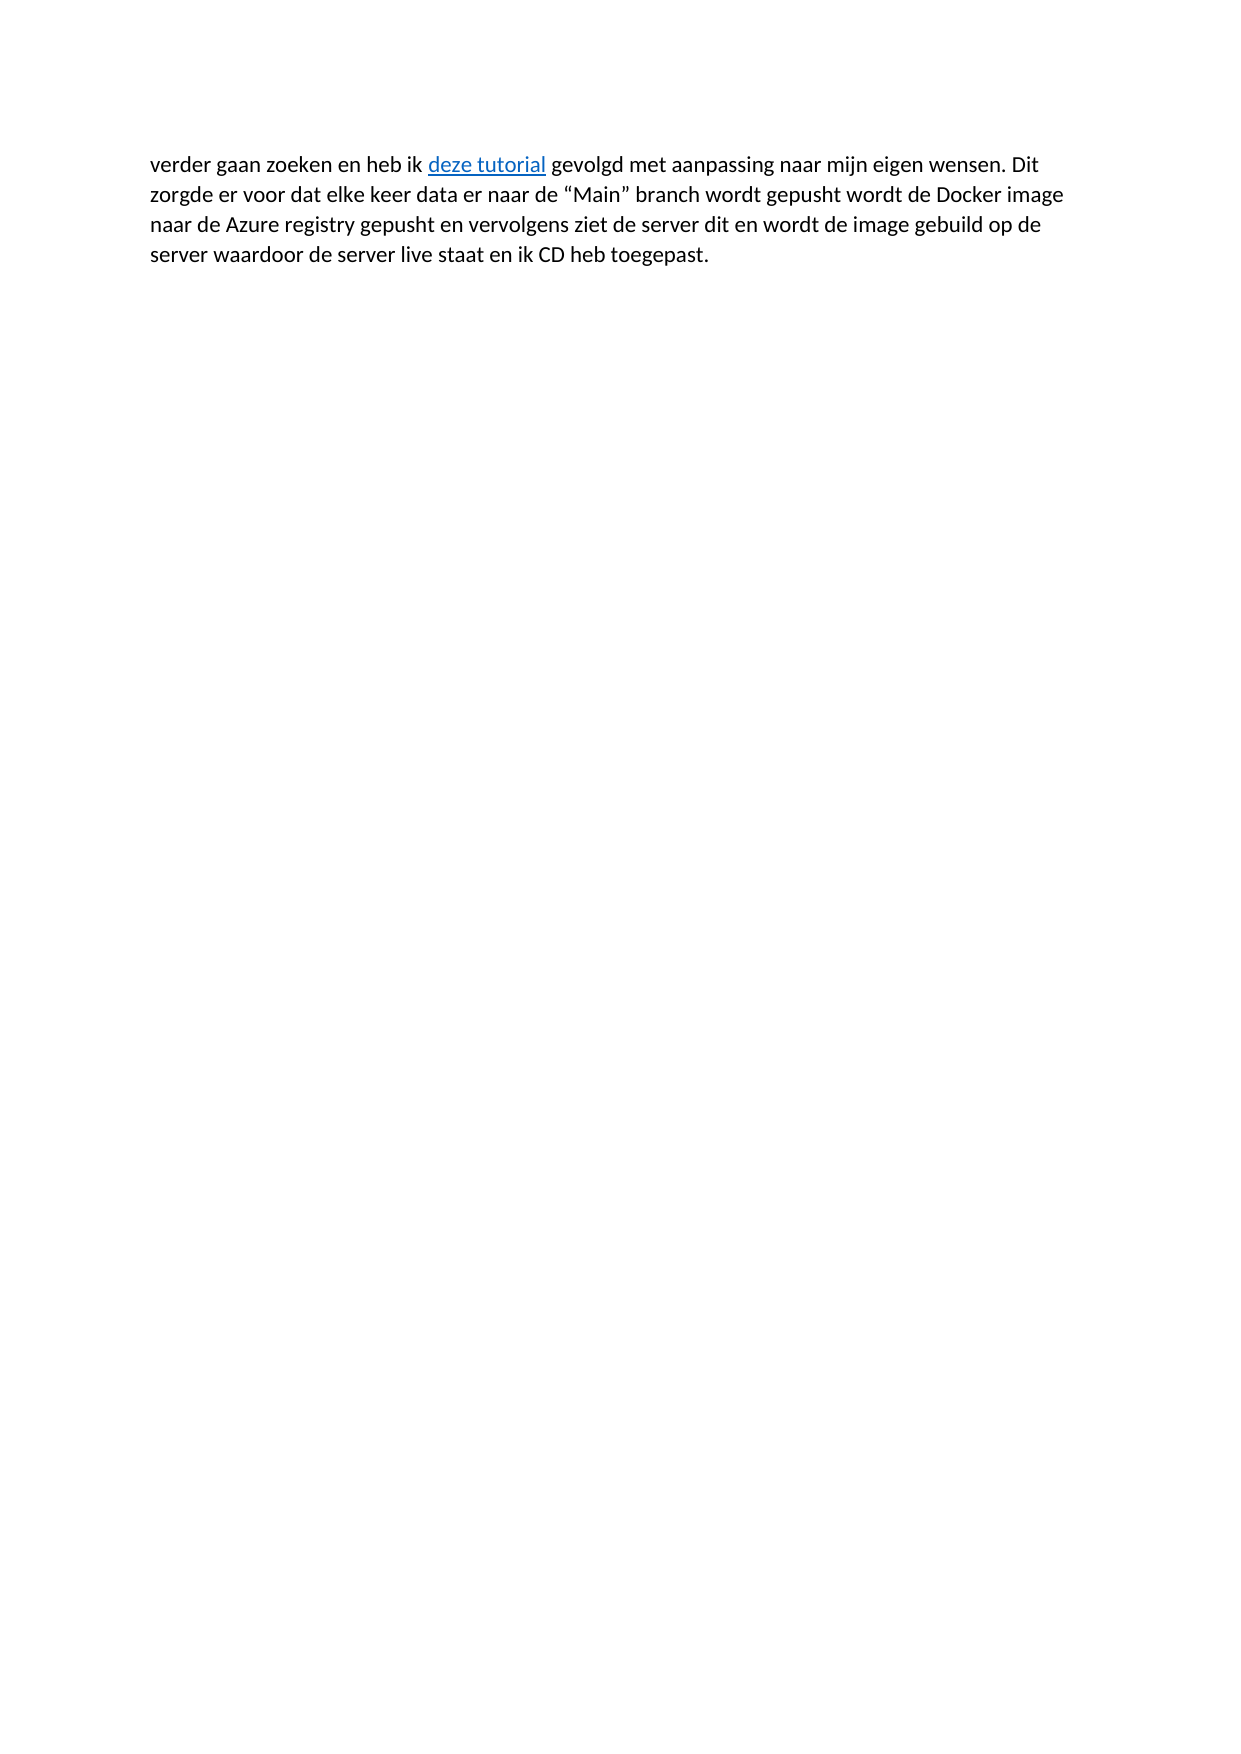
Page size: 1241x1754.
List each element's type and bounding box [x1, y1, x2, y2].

text [150, 150, 1090, 269]
